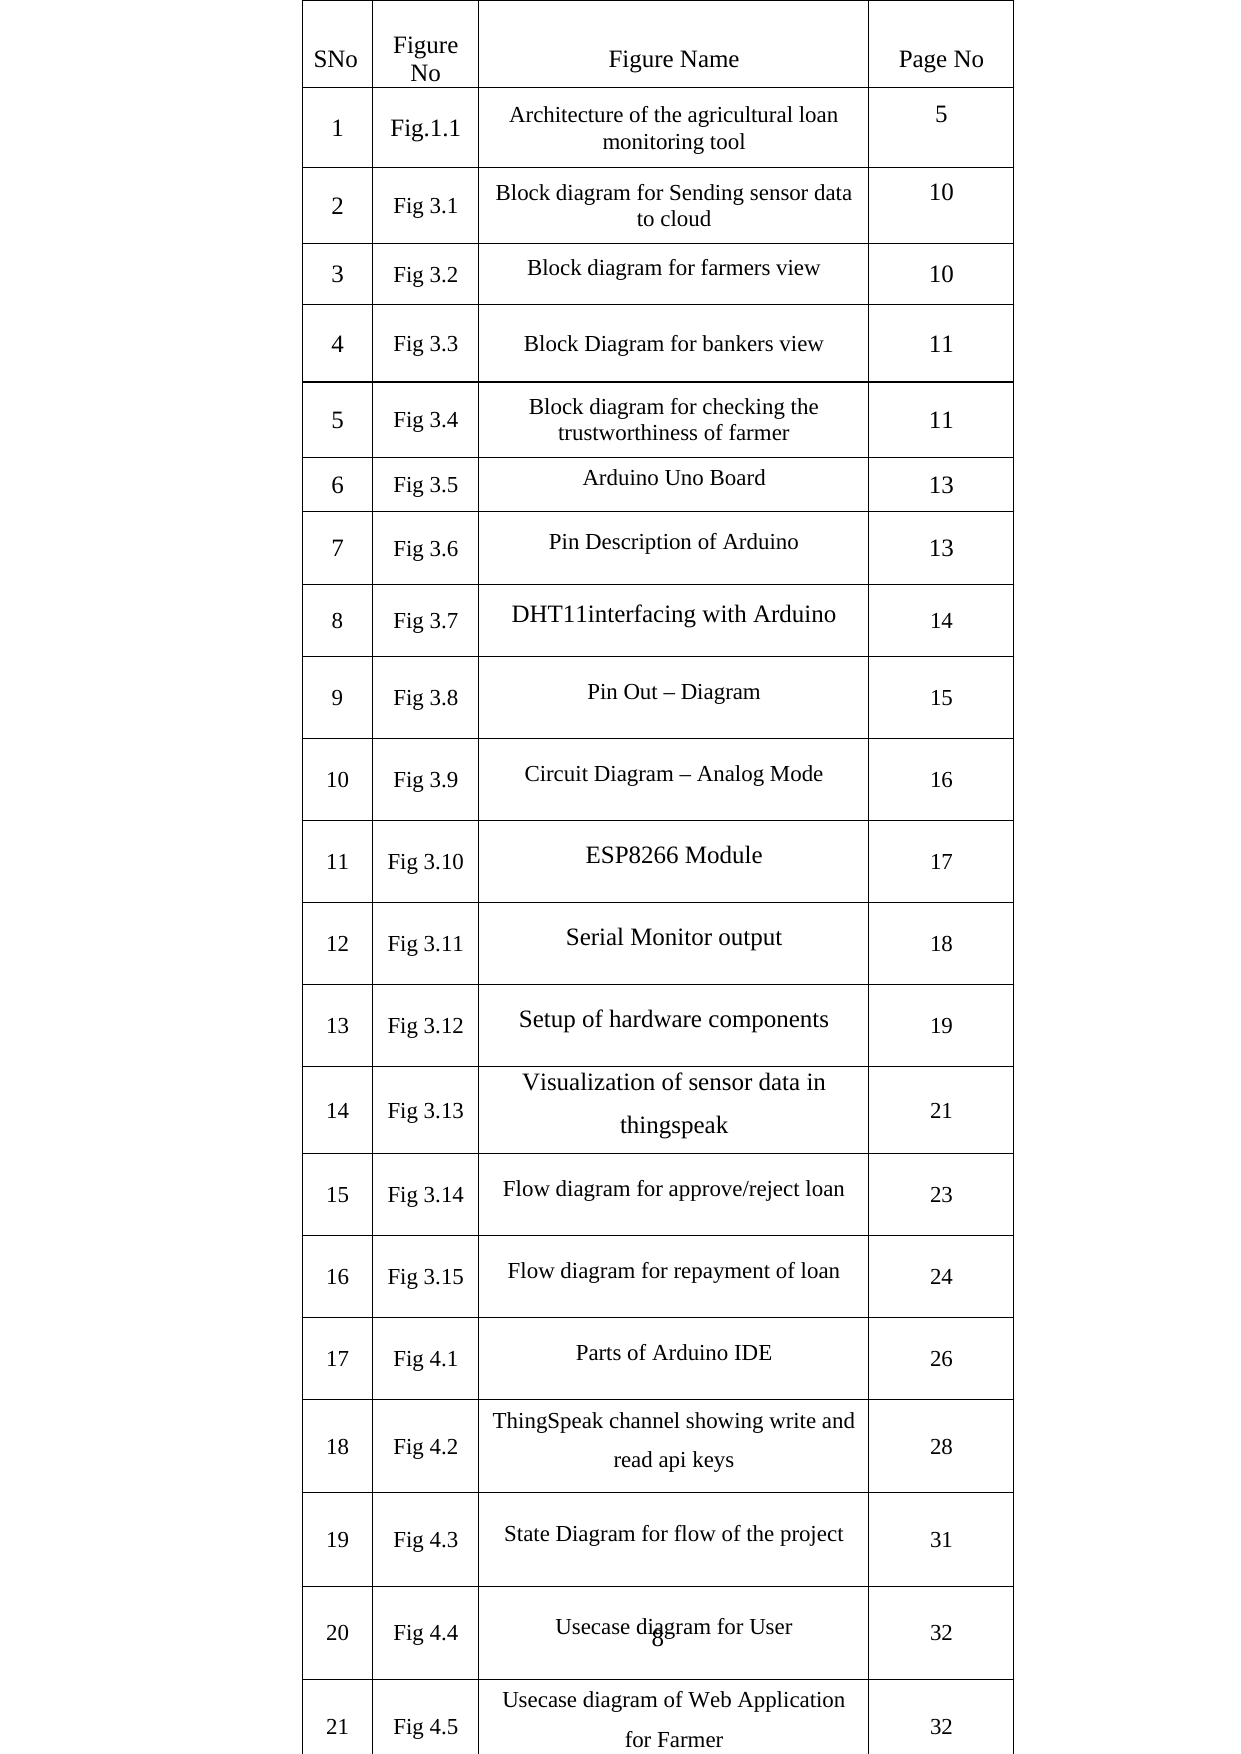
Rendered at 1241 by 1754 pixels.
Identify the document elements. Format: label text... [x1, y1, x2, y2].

table_cell Circuit Diagram – Analog Mode [479, 739, 868, 820]
table_cell Block diagram for checking the trustworthiness of farmer [479, 383, 868, 457]
table_cell 11 [869, 305, 1013, 381]
table_cell 6 [303, 458, 372, 511]
table_cell Fig 3.6 [373, 512, 478, 584]
table_cell 13 [869, 512, 1013, 584]
table_cell 15 [303, 1154, 372, 1235]
table_cell 11 [869, 383, 1013, 457]
table_cell 19 [869, 985, 1013, 1066]
table_cell Fig 3.7 [373, 585, 478, 656]
table_cell Fig 4.2 [373, 1400, 478, 1492]
table_cell 10 [869, 244, 1013, 304]
table_cell 21 [303, 1680, 372, 1754]
table_cell Fig 3.5 [373, 458, 478, 511]
table_header Figure No [373, 1, 478, 87]
table_cell 32 [869, 1680, 1013, 1754]
table_cell Fig 3.10 [373, 821, 478, 902]
table_cell Fig 4.4 [373, 1587, 478, 1679]
table_cell Serial Monitor output [479, 903, 868, 984]
table_cell Pin Out – Diagram [479, 657, 868, 738]
table_cell Parts of Arduino IDE [479, 1318, 868, 1399]
table_cell 12 [303, 903, 372, 984]
table_cell Pin Description of Arduino [479, 512, 868, 584]
table_cell 24 [869, 1236, 1013, 1317]
table_cell 16 [869, 739, 1013, 820]
table_cell ThingSpeak channel showing write and read api keys [479, 1400, 868, 1492]
table_cell Fig 3.1 [373, 168, 478, 242]
table_cell Fig 3.4 [373, 383, 478, 457]
table_cell Fig 3.8 [373, 657, 478, 738]
table_cell Visualization of sensor data in thingspeak [479, 1067, 868, 1153]
table_cell 28 [869, 1400, 1013, 1492]
table_cell Fig 3.15 [373, 1236, 478, 1317]
table_cell Flow diagram for repayment of loan [479, 1236, 868, 1317]
table_header Page No [869, 1, 1013, 87]
table_cell Fig 3.14 [373, 1154, 478, 1235]
table_cell 5 [303, 383, 372, 457]
table_cell 17 [303, 1318, 372, 1399]
table_cell Block diagram for Sending sensor data to cloud [479, 168, 868, 242]
table_cell ESP8266 Module [479, 821, 868, 902]
table_cell Block diagram for farmers view [479, 244, 868, 304]
table_cell 10 [303, 739, 372, 820]
table_cell 31 [869, 1493, 1013, 1586]
table_cell Setup of hardware components [479, 985, 868, 1066]
table_cell 8 [303, 585, 372, 656]
table_cell Fig 3.11 [373, 903, 478, 984]
table_cell Fig 3.12 [373, 985, 478, 1066]
table_cell Usecase diagram for User [479, 1587, 868, 1679]
table_cell 14 [303, 1067, 372, 1153]
table_cell Arduino Uno Board [479, 458, 868, 511]
table_cell 13 [869, 458, 1013, 511]
table_cell Usecase diagram of Web Application for Farmer [479, 1680, 868, 1754]
table_cell 26 [869, 1318, 1013, 1399]
table_cell 13 [303, 985, 372, 1066]
table_cell 5 [869, 88, 1013, 167]
table_header Figure Name [479, 1, 868, 87]
table_cell State Diagram for flow of the project [479, 1493, 868, 1586]
table_cell Architecture of the agricultural loan monitoring tool [479, 88, 868, 167]
table_cell 19 [303, 1493, 372, 1586]
table_cell 10 [869, 168, 1013, 242]
table_cell Fig 3.2 [373, 244, 478, 304]
table_header SNo [303, 1, 372, 87]
table_cell 32 [869, 1587, 1013, 1679]
table_cell 2 [303, 168, 372, 242]
table_cell Flow diagram for approve/reject loan [479, 1154, 868, 1235]
table_cell 20 [303, 1587, 372, 1679]
table_cell 21 [869, 1067, 1013, 1153]
table_cell Fig 4.5 [373, 1680, 478, 1754]
table_cell 4 [303, 305, 372, 381]
table_cell 3 [303, 244, 372, 304]
table_cell 23 [869, 1154, 1013, 1235]
table_cell 16 [303, 1236, 372, 1317]
table_cell Fig 4.3 [373, 1493, 478, 1586]
table_cell 1 [303, 88, 372, 167]
table_cell Fig 3.9 [373, 739, 478, 820]
table_cell Fig 4.1 [373, 1318, 478, 1399]
table_cell 11 [303, 821, 372, 902]
table_cell 18 [869, 903, 1013, 984]
table_cell Fig 3.3 [373, 305, 478, 381]
table_cell Fig.1.1 [373, 88, 478, 167]
table_cell 17 [869, 821, 1013, 902]
table_cell 15 [869, 657, 1013, 738]
table_cell 9 [303, 657, 372, 738]
table_cell 18 [303, 1400, 372, 1492]
table_cell 14 [869, 585, 1013, 656]
table_cell 7 [303, 512, 372, 584]
table_cell Block Diagram for bankers view [479, 305, 868, 381]
table_cell Fig 3.13 [373, 1067, 478, 1153]
table_cell DHT11interfacing with Arduino [479, 585, 868, 656]
